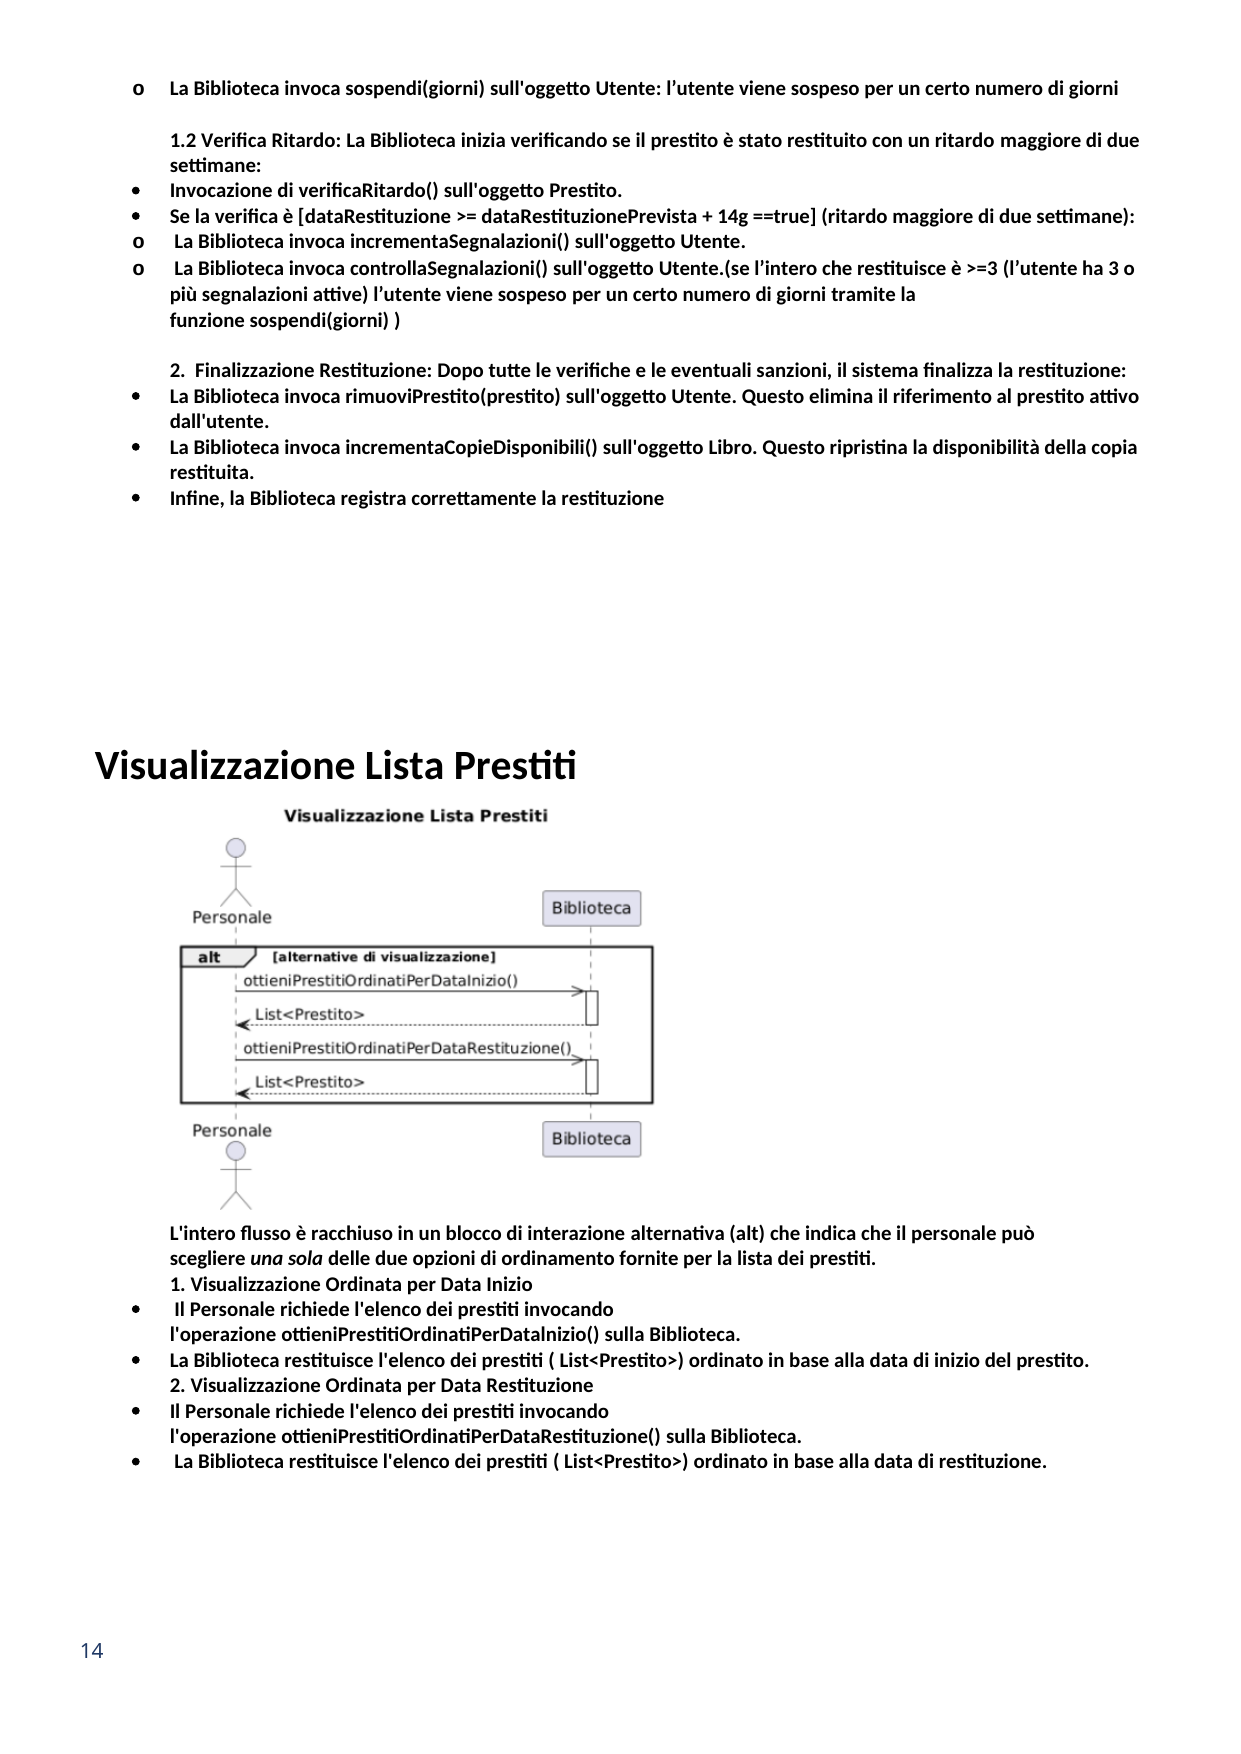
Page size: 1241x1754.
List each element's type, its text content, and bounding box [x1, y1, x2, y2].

list Se la verifica è [dataRestituzione >= dataRestituzionePrevista + 14g ==true] (ritardo maggiore di due settimane): [132, 203, 1146, 228]
text Visualizzazione Lista Prestiti [94, 739, 1146, 790]
list La Biblioteca restituisce l'elenco dei prestiti ( List<Prestito>) ordinato in base alla data di inizio del prestito. [132, 1347, 1146, 1372]
list La Biblioteca invoca rimuoviPrestito(prestito) sull'oggetto Utente. Questo elimina il riferimento al prestito attivo dall'utente. [132, 383, 1146, 434]
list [132, 178, 1146, 203]
text 2. Finalizzazione Restituzione: Dopo tutte le verifiche e le eventuali sanzioni, il sistema finalizza la restituzione: [169, 358, 1146, 383]
list Infine, la Biblioteca registra correttamente la restituzione [132, 485, 1146, 510]
picture [169, 789, 657, 1215]
text 1. Visualizzazione Ordinata per Data Inizio [169, 1271, 1146, 1296]
list La Biblioteca restituisce l'elenco dei prestiti ( List<Prestito>) ordinato in base alla data di restituzione. [132, 1449, 1146, 1474]
text L'intero flusso è racchiuso in un blocco di interazione alternativa (alt) che indica che il personale può scegliere una sola delle due opzioni di ordinamento fornite per la lista dei prestiti. [169, 1220, 1146, 1271]
list La Biblioteca invoca incrementaCopieDisponibili() sull'oggetto Libro. Questo ripristina la disponibilità della copia restituita. [132, 434, 1146, 485]
list Il Personale richiede l'elenco dei prestiti invocando l'operazione ottieniPrestitiOrdinatiPerDataRestituzione() sulla Biblioteca. [132, 1398, 1146, 1449]
list La Biblioteca invoca controllaSegnalazioni() sull'oggetto Utente.(se l’intero che restituisce è >=3 (l’utente ha 3 o più segnalazioni attive) l’utente viene sospeso per un certo numero di giorni tramite la funzione sospendi(giorni) ) [132, 255, 1146, 332]
list La Biblioteca invoca incrementaSegnalazioni() sull'oggetto Utente. [132, 228, 1146, 255]
list La Biblioteca invoca sospendi(giorni) sull'oggetto Utente: l’utente viene sospeso per un certo numero di giorni [132, 75, 1146, 101]
text 2. Visualizzazione Ordinata per Data Restituzione [169, 1372, 1146, 1398]
text 1.2 Verifica Ritardo: La Biblioteca inizia verificando se il prestito è stato restituito con un ritardo maggiore di due settimane: [169, 127, 1146, 178]
list Il Personale richiede l'elenco dei prestiti invocando l'operazione ottieniPrestitiOrdinatiPerDatalnizio() sulla Biblioteca. [132, 1296, 1146, 1347]
